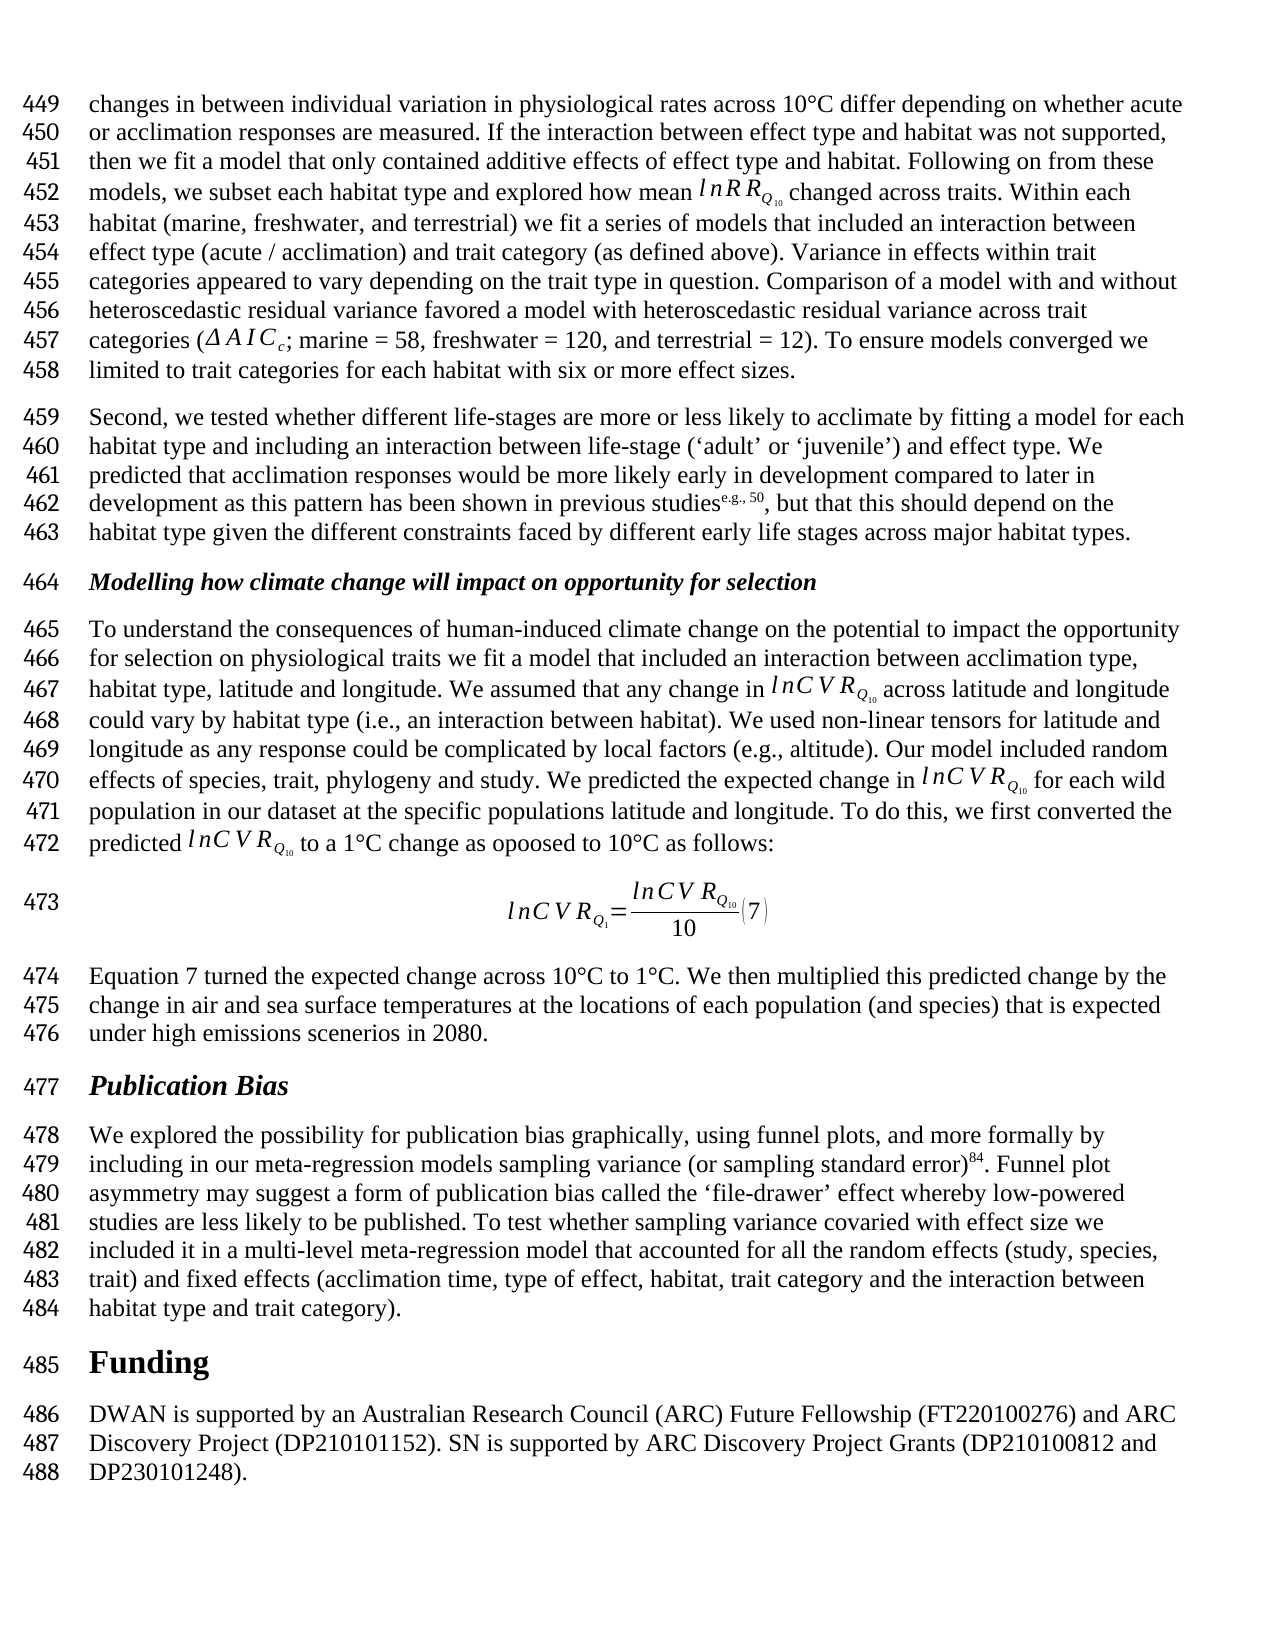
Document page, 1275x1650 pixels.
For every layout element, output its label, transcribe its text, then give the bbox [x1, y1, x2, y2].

text We explored the possibility for publication bias graphically, using funnel plots, and more formally by including in our meta-regression models sampling variance (or sampling standard error)84. Funnel plot asymmetry may suggest a form of publication bias called the ‘file-drawer’ effect whereby low-powered studies are less likely to be published. To test whether sampling variance covaried with effect size we included it in a multi-level meta-regression model that accounted for all the random effects (study, species, trait) and fixed effects (acclimation time, type of effect, habitat, trait category and the interaction between habitat type and trait category). [89, 1120, 1186, 1322]
text DWAN is supported by an Australian Research Council (ARC) Future Fellowship (FT220100276) and ARC Discovery Project (DP210101152). SN is supported by ARC Discovery Project Grants (DP210100812 and DP230101248). [89, 1399, 1186, 1486]
text To understand the consequences of human-induced climate change on the potential to impact the opportunity for selection on physiological traits we fit a model that included an interaction between acclimation type, habitat type, latitude and longitude. We assumed that any change in across latitude and longitude could vary by habitat type (i.e., an interaction between habitat). We used non-linear tensors for latitude and longitude as any response could be complicated by local factors (e.g., altitude). Our model included random effects of species, trait, phylogeny and study. We predicted the expected change in for each wild population in our dataset at the specific populations latitude and longitude. To do this, we first converted the predicted to a 1°C change as opoosed to 10°C as follows: [89, 614, 1186, 859]
text Equation 7 turned the expected change across 10°C to 1°C. We then multiplied this predicted change by the change in air and sea surface temperatures at the locations of each population (and species) that is expected under high emissions scenerios in 2080. [89, 961, 1186, 1047]
text Second, we tested whether different life-stages are more or less likely to acclimate by fitting a model for each habitat type and including an interaction between life-stage (‘adult’ or ‘juvenile’) and effect type. We predicted that acclimation responses would be more likely early in development compared to later in development as this pattern has been shown in previous studiese.g., 50, but that this should depend on the habitat type given the different constraints faced by different early life stages across major habitat types. [89, 402, 1186, 546]
subtitle Publication Bias [89, 1068, 1186, 1102]
subtitle Modelling how climate change will impact on opportunity for selection [89, 567, 1186, 596]
subtitle Funding [89, 1342, 1186, 1381]
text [89, 89, 1186, 383]
